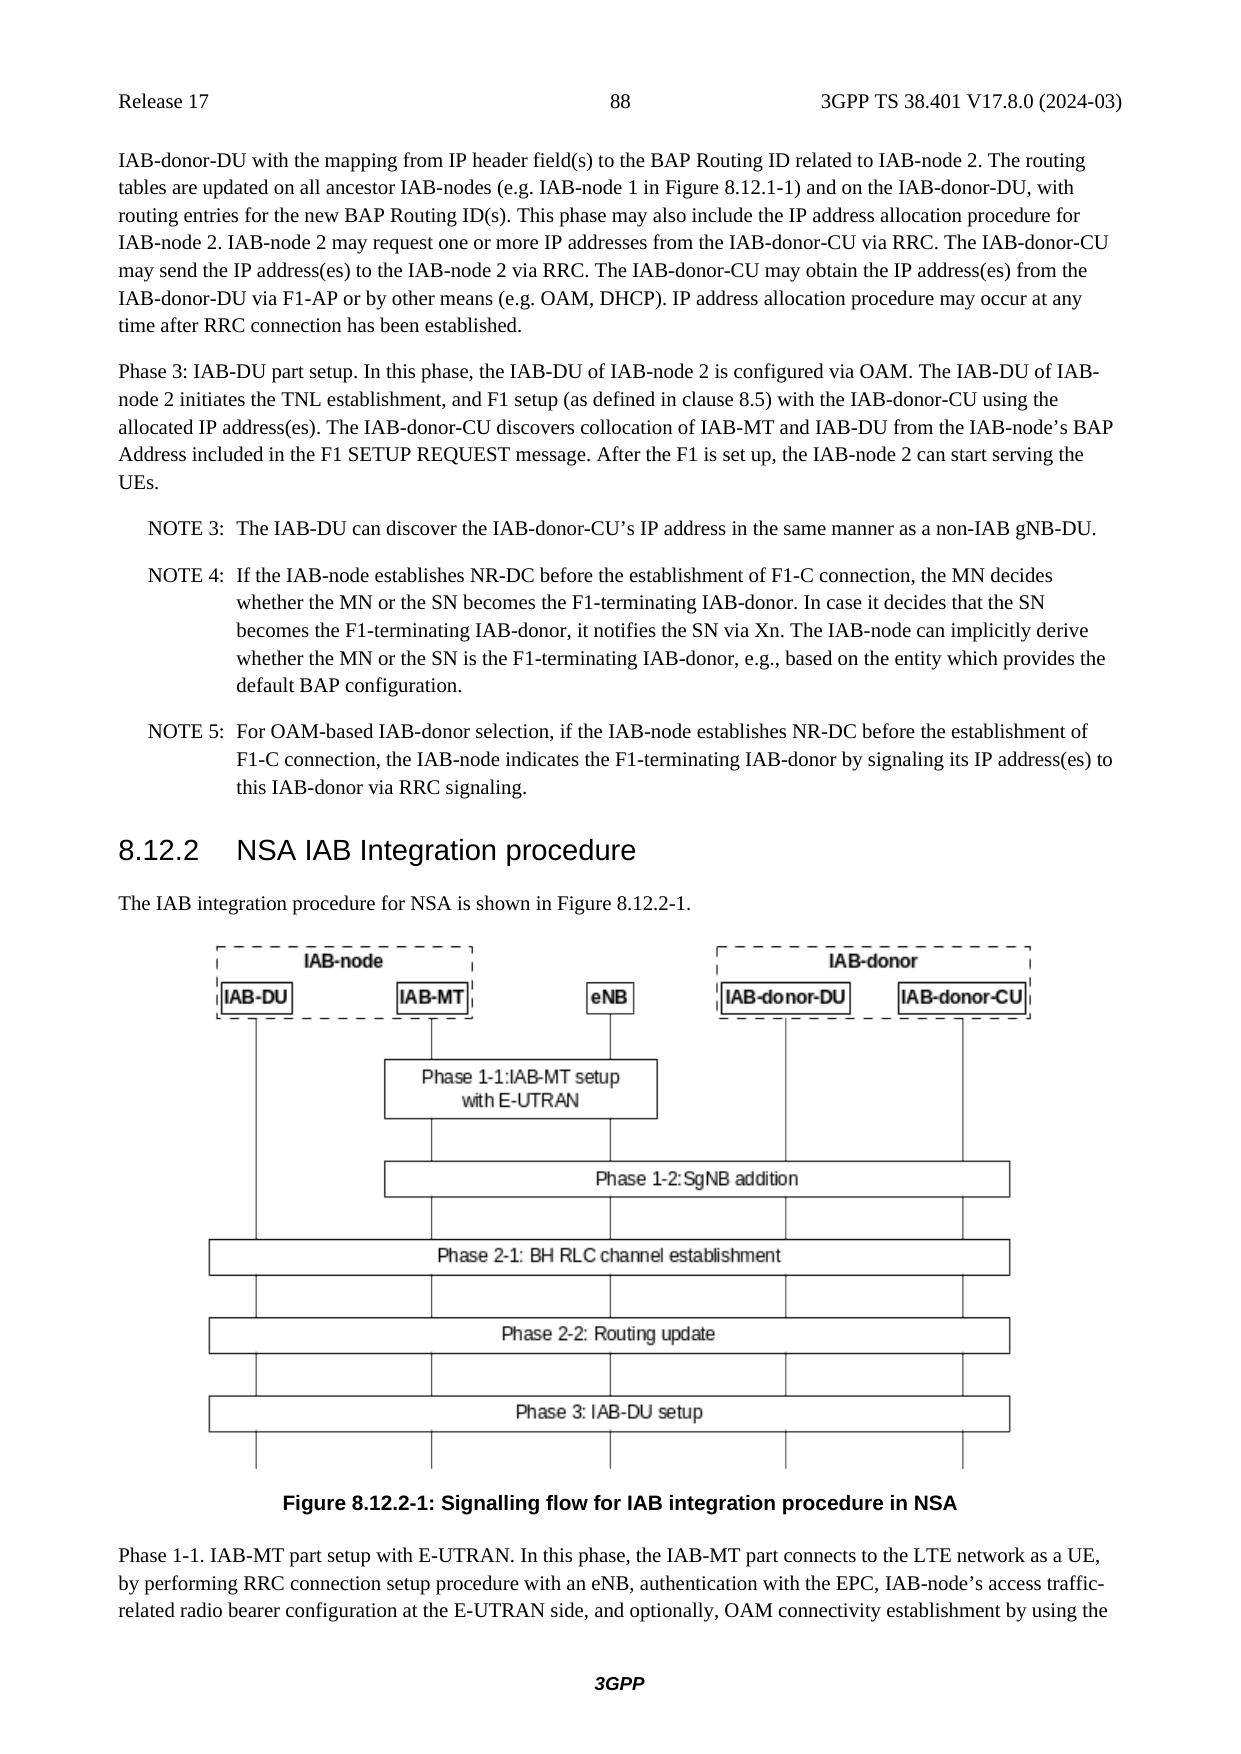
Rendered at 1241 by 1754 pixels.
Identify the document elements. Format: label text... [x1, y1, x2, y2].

text The IAB integration procedure for NSA is shown in Figure 8.12.2-1. [118, 891, 1122, 915]
text NOTE 5: For OAM-based IAB-donor selection, if the IAB-node establishes NR-DC before the establishment of F1-C connection, the IAB-node indicates the F1-terminating IAB-donor by signaling its IP address(es) to this IAB-donor via RRC signaling. [148, 719, 1122, 799]
text Phase 3: IAB-DU part setup. In this phase, the IAB-DU of IAB-node 2 is configured via OAM. The IAB-DU of IAB-node 2 initiates the TNL establishment, and F1 setup (as defined in clause 8.5) with the IAB-donor-CU using the allocated IP address(es). The IAB-donor-CU discovers collocation of IAB-MT and IAB-DU from the IAB-node’s BAP Address included in the F1 SETUP REQUEST message. After the F1 is set up, the IAB-node 2 can start serving the UEs. [118, 359, 1122, 494]
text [118, 147, 1122, 337]
text Figure 8.12.2-1: Signalling flow for IAB integration procedure in NSA [118, 1491, 1122, 1514]
text NOTE 4: If the IAB-node establishes NR-DC before the establishment of F1-C connection, the MN decides whether the MN or the SN becomes the F1-terminating IAB-donor. In case it decides that the SN becomes the F1-terminating IAB-donor, it notifies the SN via Xn. The IAB-node can implicitly derive whether the MN or the SN is the F1-terminating IAB-donor, e.g., based on the entity which provides the default BAP configuration. [148, 563, 1122, 697]
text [118, 1543, 1122, 1622]
text NOTE 3: The IAB-DU can discover the IAB-donor-CU’s IP address in the same manner as a non-IAB gNB-DU. [148, 516, 1122, 540]
subtitle 8.12.2 NSA IAB Integration procedure [118, 833, 1122, 867]
